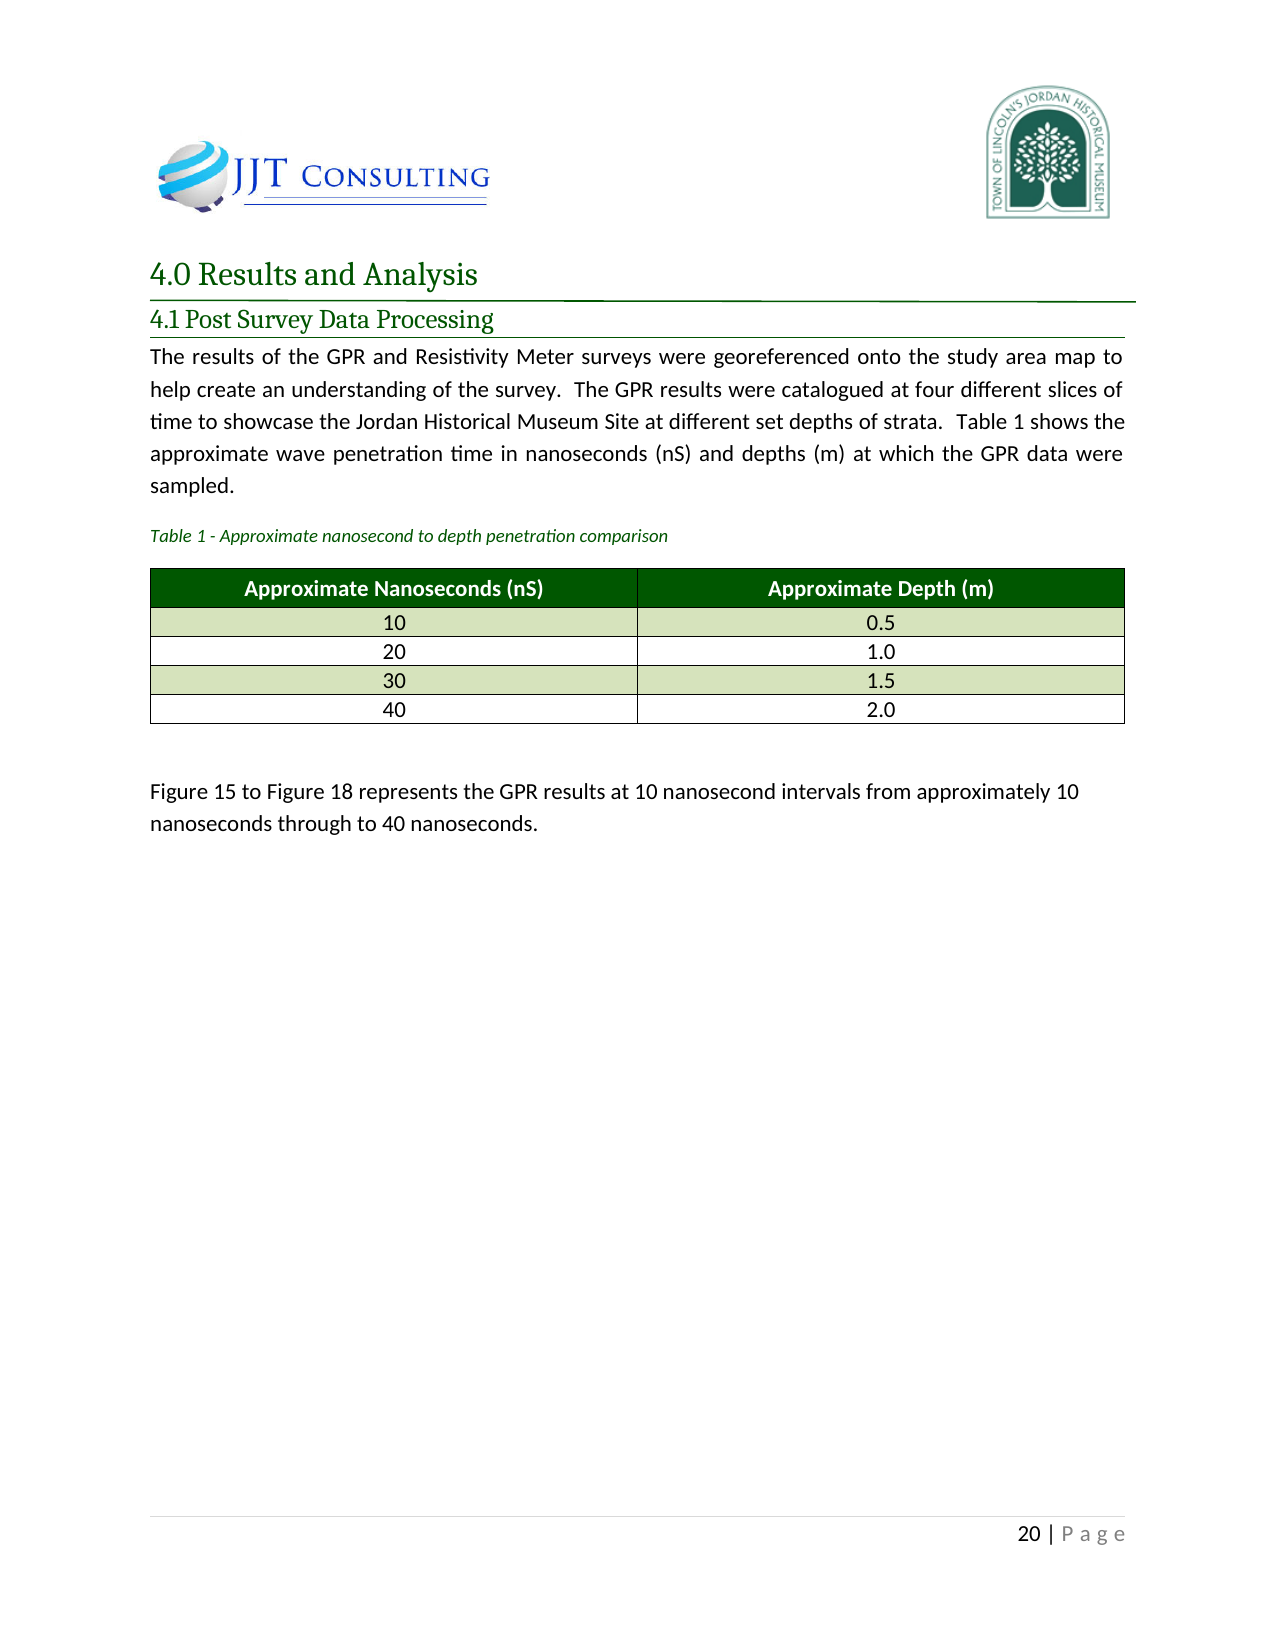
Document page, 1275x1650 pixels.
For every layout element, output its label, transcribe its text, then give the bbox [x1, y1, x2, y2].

text Figure 14 to Figure 17 represents the GPR results at 10 nanosecond intervals from approximately 10 nanoseconds through to 40 nanoseconds. [150, 777, 1125, 837]
table_cell 2.0 [638, 695, 1124, 723]
table_cell 1.0 [638, 637, 1124, 665]
table_cell 1.5 [638, 666, 1124, 694]
picture [150, 130, 504, 228]
table_cell 0.5 [638, 608, 1124, 636]
subtitle 4.1 Post Survey Data Processing [150, 304, 1125, 337]
table_cell 10 [151, 608, 637, 636]
table_header Approximate Nanoseconds (nS) [151, 569, 637, 607]
table_header Approximate Depth (m) [638, 569, 1124, 607]
subtitle 4.0 Results and Analysis [150, 255, 1125, 294]
text Table 1 - Approximate nanosecond to depth penetration comparison [150, 524, 1125, 547]
text The results of the GPR and Resistivity Meter surveys were georeferenced onto the study area map to help create an understanding of the survey. The GPR results were catalogued at four different slices of time to showcase the Jordan Historical Museum Site at different set depths of strata. Table 1 shows the approximate wave penetration time in nanoseconds (nS) and depths (m) at which the GPR data were sampled. [150, 342, 1125, 499]
table_cell 20 [151, 637, 637, 665]
table_cell 30 [151, 666, 637, 694]
table_cell 40 [151, 695, 637, 723]
